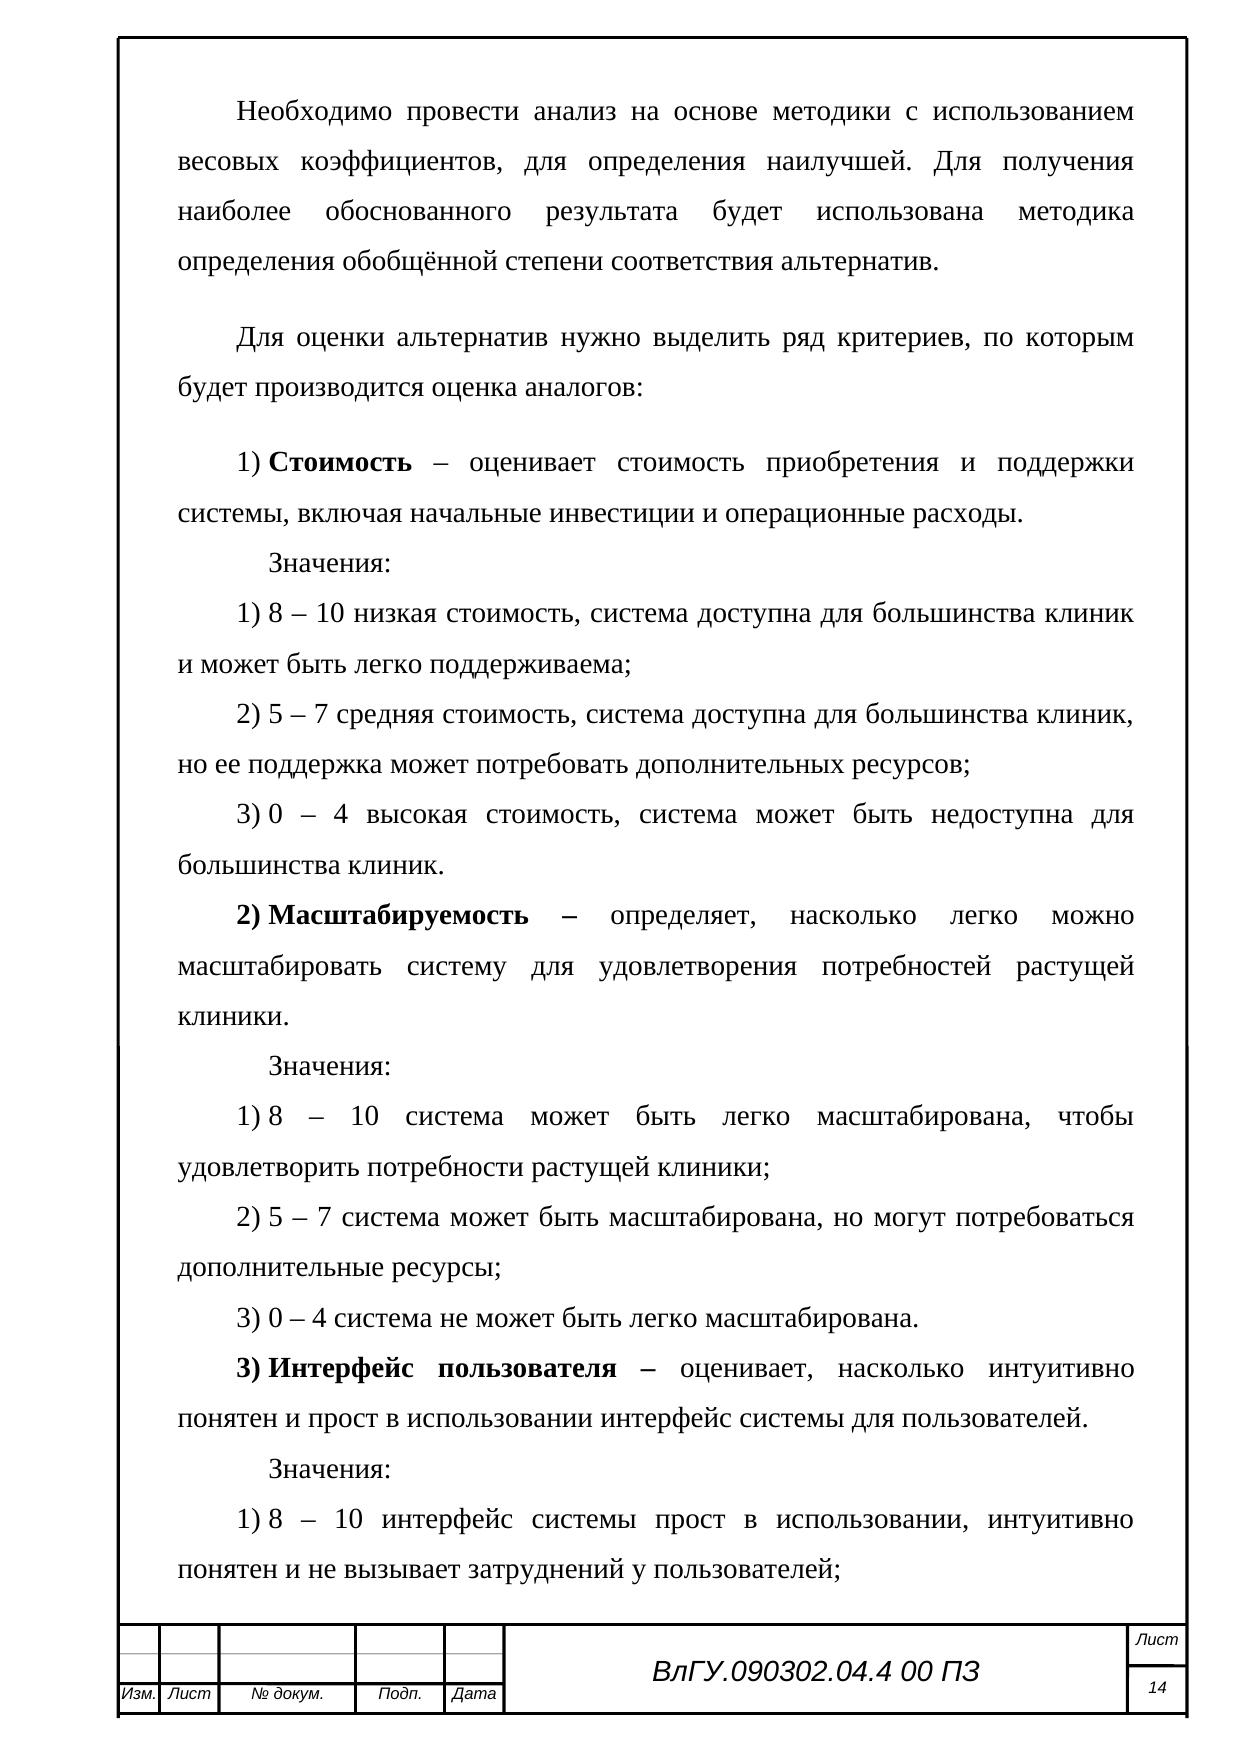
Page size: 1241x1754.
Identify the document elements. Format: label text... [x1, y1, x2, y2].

list 8 – 10 система может быть легко масштабирована, чтобы удовлетворить потребности растущей клиники; [177, 1098, 1135, 1182]
list Значения: [252, 1048, 1135, 1082]
list Масштабируемость – определяет, насколько легко можно масштабировать систему для удовлетворения потребностей растущей клиники. [177, 897, 1135, 1031]
list Значения: [193, 545, 1135, 579]
text Необходимо провести анализ на основе методики с использованием весовых коэффициентов, для определения наилучшей. Для получения наиболее обоснованного результата будет использована методика определения обобщённой степени соответствия альтернатив. [177, 93, 1135, 277]
list 5 – 7 средняя стоимость, система доступна для большинства клиник, но ее поддержка может потребовать дополнительных ресурсов; [177, 696, 1135, 780]
list 8 – 10 интерфейс системы прост в использовании, интуитивно понятен и не вызывает затруднений у пользователей; [177, 1501, 1135, 1585]
list Интерфейс пользователя – оценивает, насколько интуитивно понятен и прост в использовании интерфейс системы для пользователей. [177, 1350, 1135, 1434]
list Значения: [252, 1451, 1135, 1484]
text Для оценки альтернатив нужно выделить ряд критериев, по которым будет производится оценка аналогов: [177, 319, 1135, 403]
list 8 – 10 низкая стоимость, система доступна для большинства клиник и может быть легко поддерживаема; [177, 595, 1135, 679]
list 5 – 7 система может быть масштабирована, но могут потребоваться дополнительные ресурсы; [177, 1199, 1135, 1283]
list 0 – 4 высокая стоимость, система может быть недоступна для большинства клиник. [177, 797, 1135, 881]
list 0 – 4 система не может быть легко масштабирована. [177, 1300, 1135, 1333]
list Стоимость – оценивает стоимость приобретения и поддержки системы, включая начальные инвестиции и операционные расходы. [177, 444, 1135, 528]
